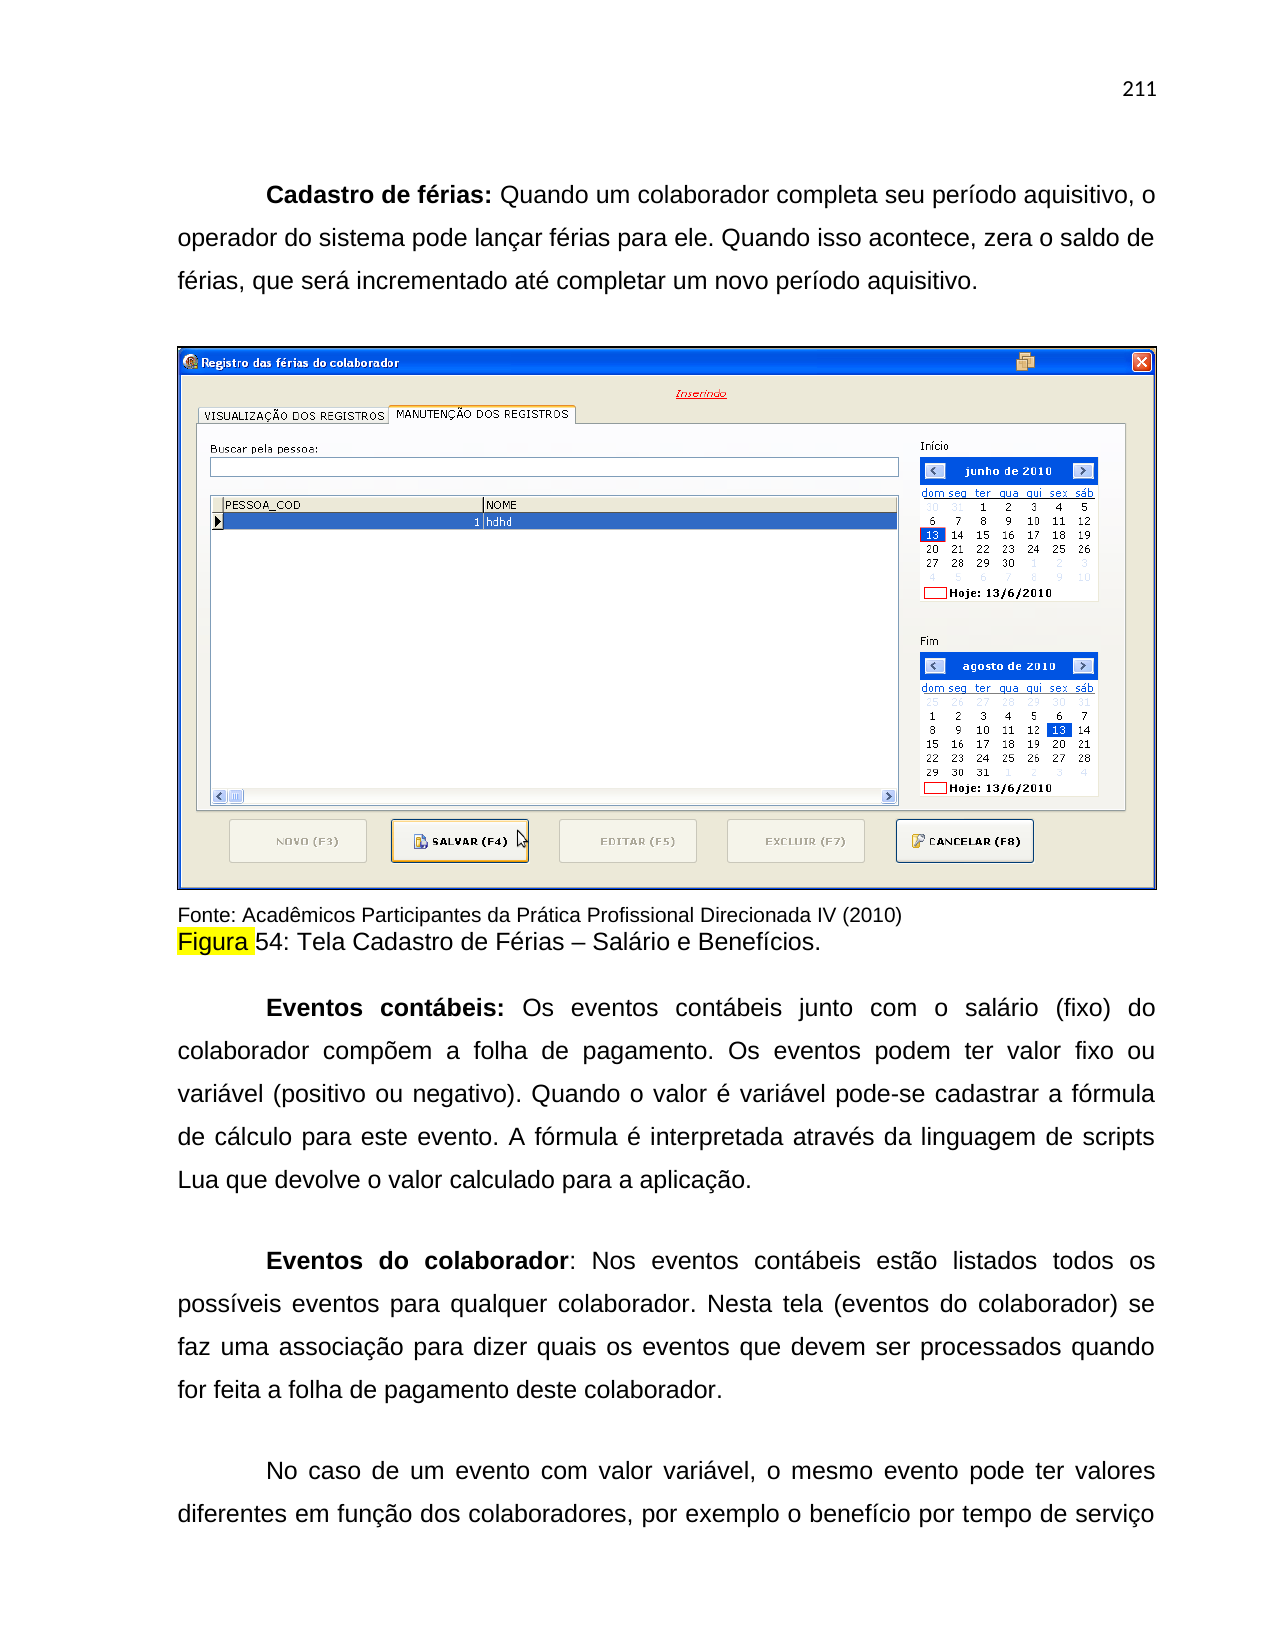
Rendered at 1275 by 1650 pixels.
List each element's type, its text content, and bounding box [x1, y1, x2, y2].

text Eventos do colaborador: Nos eventos contábeis estão listados todos os possíveis eventos para qualquer colaborador. Nesta tela (eventos do colaborador) se faz uma associação para dizer quais os eventos que devem ser processados quando for feita a folha de pagamento deste colaborador. [177, 1246, 1157, 1404]
text Eventos contábeis: Os eventos contábeis junto com o salário (fixo) do colaborador compõem a folha de pagamento. Os eventos podem ter valor fixo ou variável (positivo ou negativo). Quando o valor é variável pode-se cadastrar a fórmula de cálculo para este evento. A fórmula é interpretada através da linguagem de scripts Lua que devolve o valor calculado para a aplicação. [177, 993, 1157, 1194]
text Cadastro de férias: Quando um colaborador completa seu período aquisitivo, o operador do sistema pode lançar férias para ele. Quando isso acontece, zera o saldo de férias, que será incrementado até completar um novo período aquisitivo. [177, 179, 1157, 294]
text Fonte: Acadêmicos Participantes da Prática Profissional Direcionada IV (2010) [177, 903, 1157, 927]
picture [178, 348, 1156, 889]
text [177, 1456, 1157, 1528]
text Figura 54: Tela Cadastro de Férias – Salário e Benefícios. [255, 927, 1157, 955]
